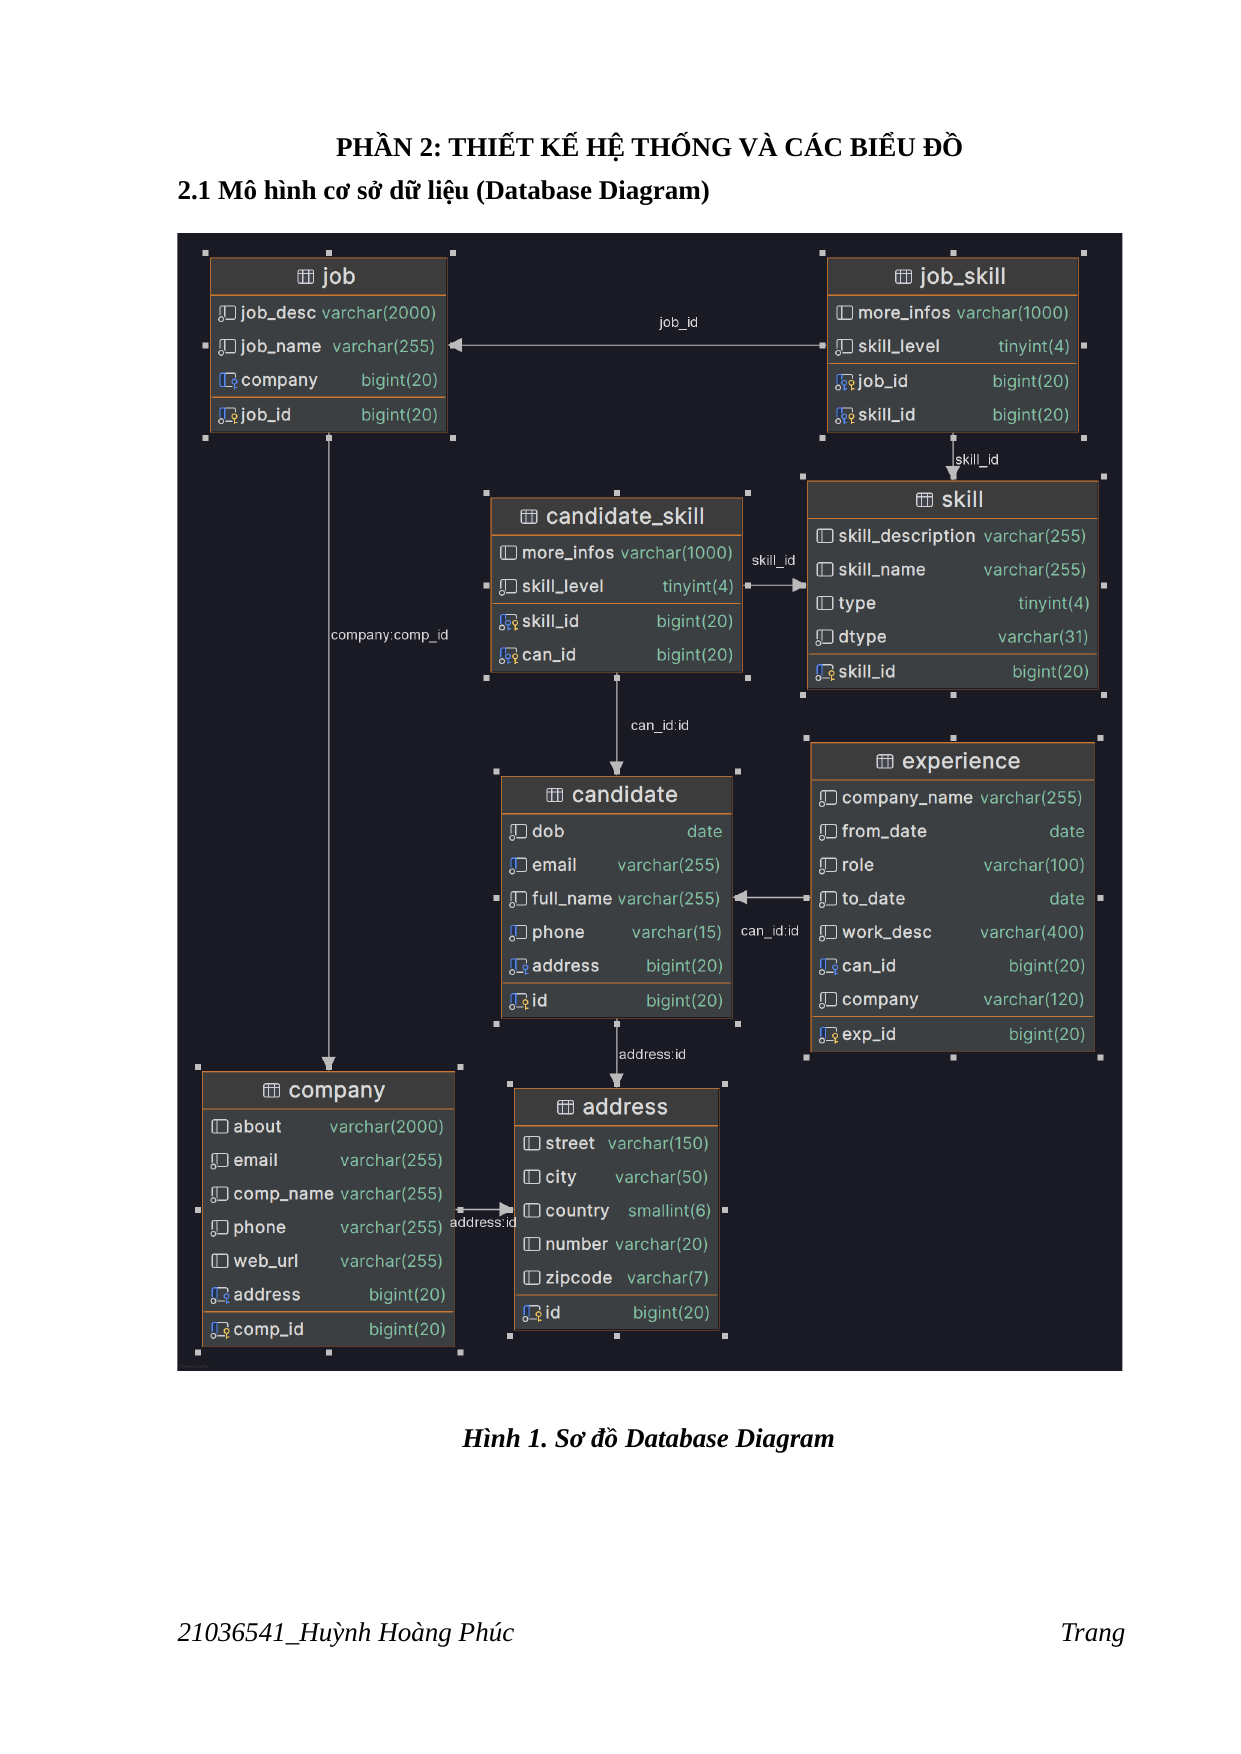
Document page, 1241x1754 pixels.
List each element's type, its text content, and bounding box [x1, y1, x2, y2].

subtitle PHẦN 2: THIẾT KẾ HỆ THỐNG VÀ CÁC BIỂU ĐỒ [177, 131, 1122, 162]
picture [177, 233, 1123, 1371]
text Hình 1. Sơ đồ Database Diagram [177, 1422, 1122, 1453]
subtitle 2.1 Mô hình cơ sở dữ liệu (Database Diagram) [177, 174, 1122, 205]
